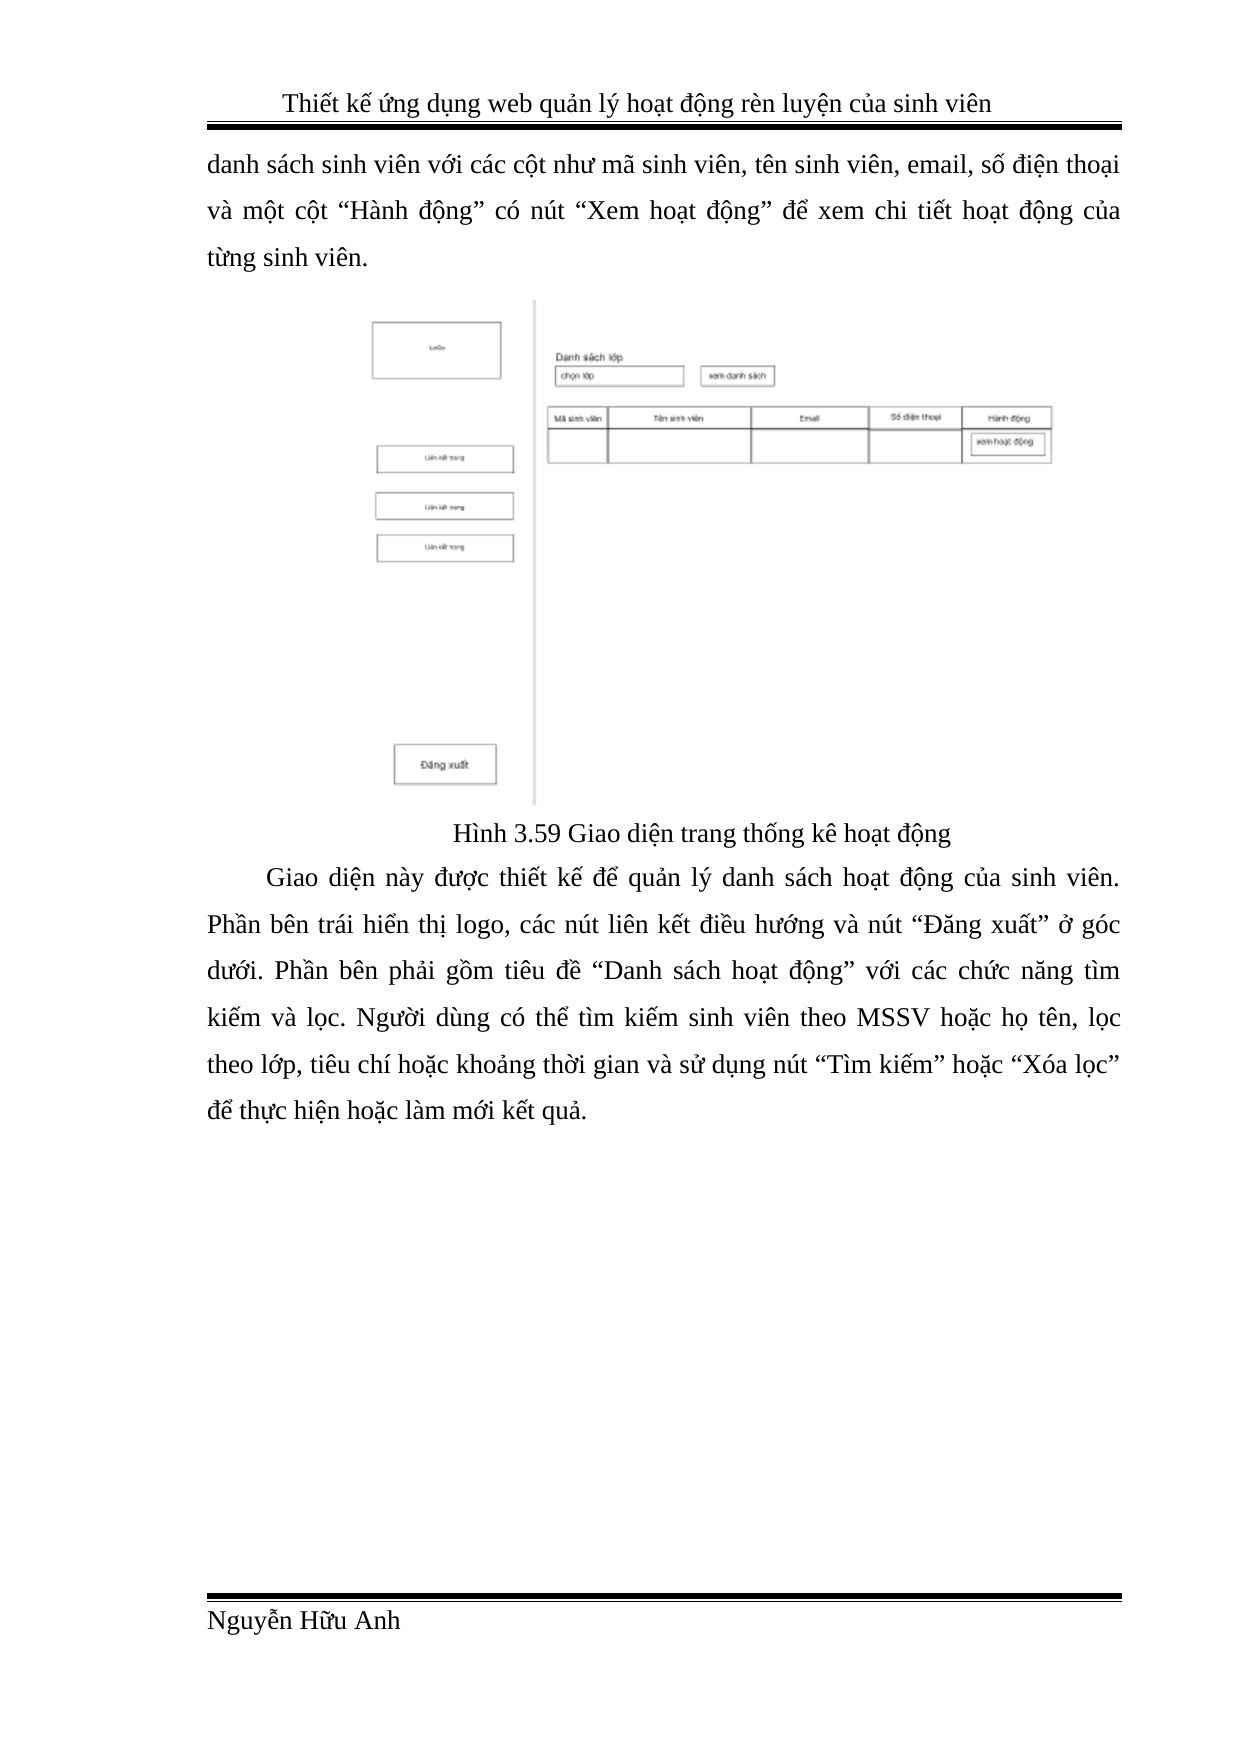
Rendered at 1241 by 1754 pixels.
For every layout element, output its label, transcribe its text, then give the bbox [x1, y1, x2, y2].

picture [344, 300, 1060, 805]
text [207, 148, 1122, 272]
text Giao diện này được thiết kế để quản lý danh sách hoạt động của sinh viên. Phần bên trái hiển thị logo, các nút liên kết điều hướng và nút “Đăng xuất” ở góc dưới. Phần bên phải gồm tiêu đề “Danh sách hoạt động” với các chức năng tìm kiếm và lọc. Người dùng có thể tìm kiếm sinh viên theo MSSV hoặc họ tên, lọc theo lớp, tiêu chí hoặc khoảng thời gian và sử dụng nút “Tìm kiếm” hoặc “Xóa lọc” để thực hiện hoặc làm mới kết quả. [207, 861, 1122, 1126]
